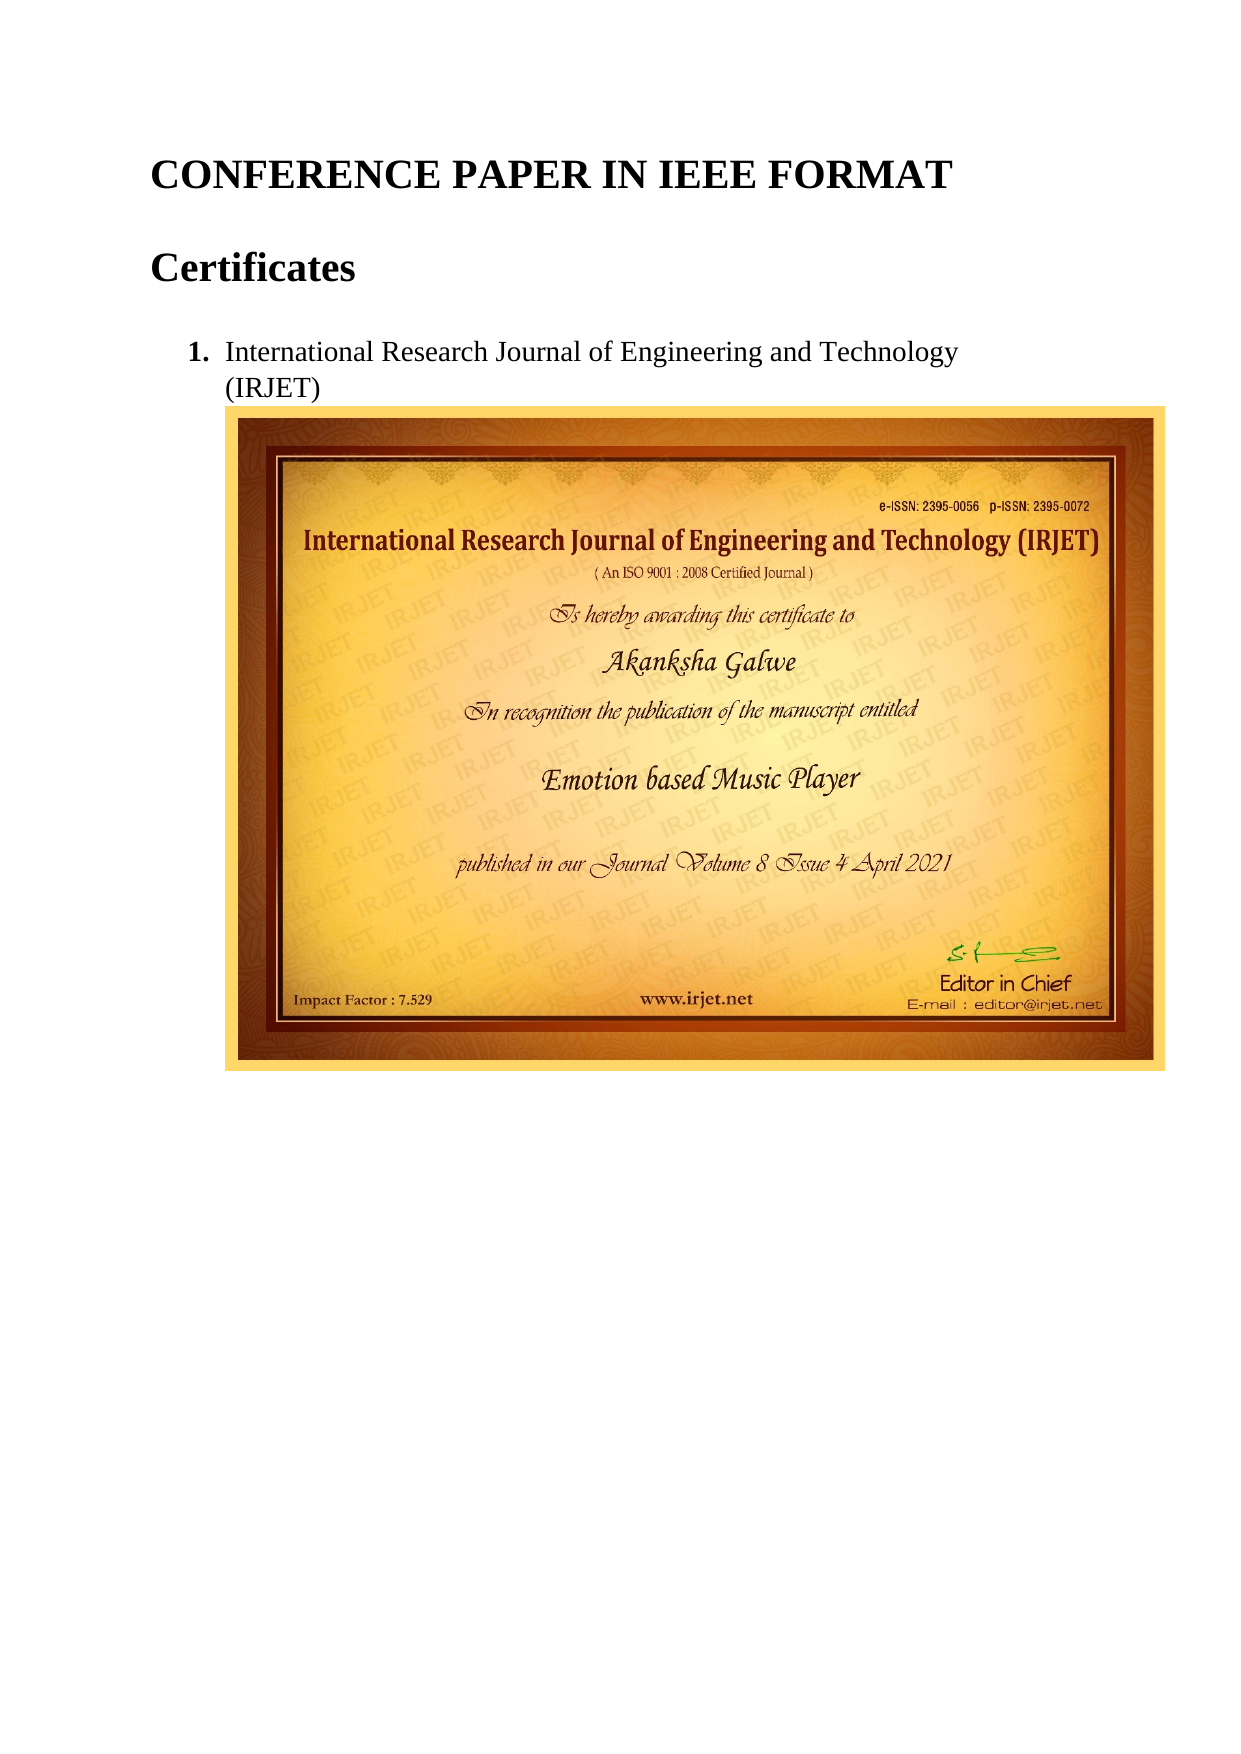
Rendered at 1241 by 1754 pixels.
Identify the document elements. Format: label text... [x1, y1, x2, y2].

text Certificates [150, 243, 1090, 291]
text CONFERENCE PAPER IN IEEE FORMAT [150, 150, 1090, 198]
picture [225, 406, 1166, 1071]
